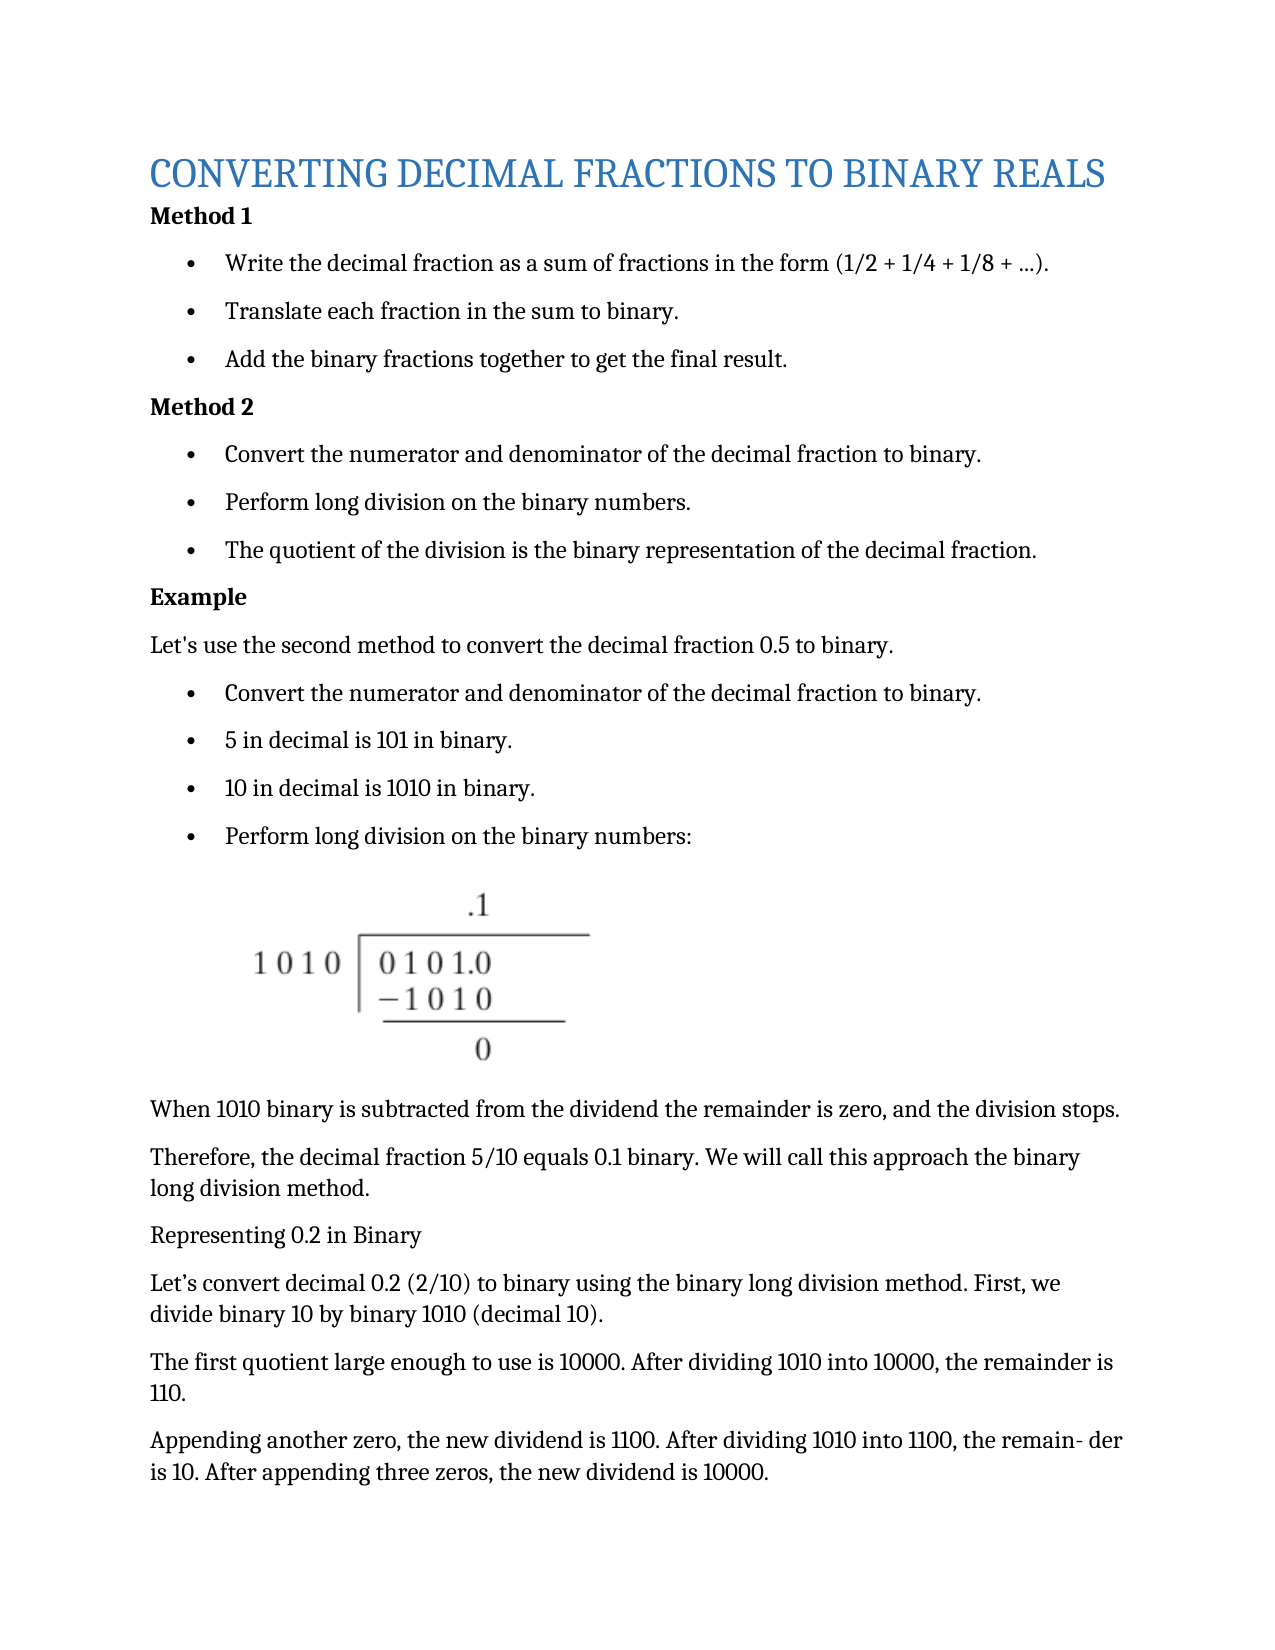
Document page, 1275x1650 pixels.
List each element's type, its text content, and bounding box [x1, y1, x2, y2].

list Perform long division on the binary numbers. [187, 488, 1125, 517]
text Appending another zero, the new dividend is 1100. After dividing 1010 into 1100, the remain- der is 10. After appending three zeros, the new dividend is 10000. [150, 1426, 1125, 1486]
text Therefore, the decimal fraction 5/10 equals 0.1 binary. We will call this approach the binary long division method. [150, 1142, 1125, 1202]
list Perform long division on the binary numbers: [187, 822, 1125, 851]
text CONVERTING DECIMAL FRACTIONS TO BINARY REALS [150, 150, 1125, 198]
list 10 in decimal is 1010 in binary. [187, 774, 1125, 803]
list Convert the numerator and denominator of the decimal fraction to binary. [187, 440, 1125, 469]
picture [150, 869, 718, 1076]
list Write the decimal fraction as a sum of fractions in the form (1/2 + 1/4 + 1/8 + ...). [187, 249, 1125, 278]
list Convert the numerator and denominator of the decimal fraction to binary. [187, 679, 1125, 707]
text The first quotient large enough to use is 10000. After dividing 1010 into 10000, the remainder is 110. [150, 1348, 1125, 1407]
text Method 1 [150, 202, 1125, 230]
list The quotient of the division is the binary representation of the decimal fraction. [187, 536, 1125, 564]
text When 1010 binary is subtracted from the dividend the remainder is zero, and the division stops. [150, 1095, 1125, 1123]
list Translate each fraction in the sum to binary. [187, 297, 1125, 326]
text Let’s convert decimal 0.2 (2/10) to binary using the binary long division method. First, we divide binary 10 by binary 1010 (decimal 10). [150, 1269, 1125, 1329]
text Let's use the second method to convert the decimal fraction 0.5 to binary. [150, 631, 1125, 660]
text Method 2 [150, 392, 1125, 421]
text Representing 0.2 in Binary [150, 1221, 1125, 1250]
list Add the binary fractions together to get the final result. [187, 345, 1125, 373]
list 5 in decimal is 101 in binary. [187, 726, 1125, 755]
text Example [150, 583, 1125, 612]
